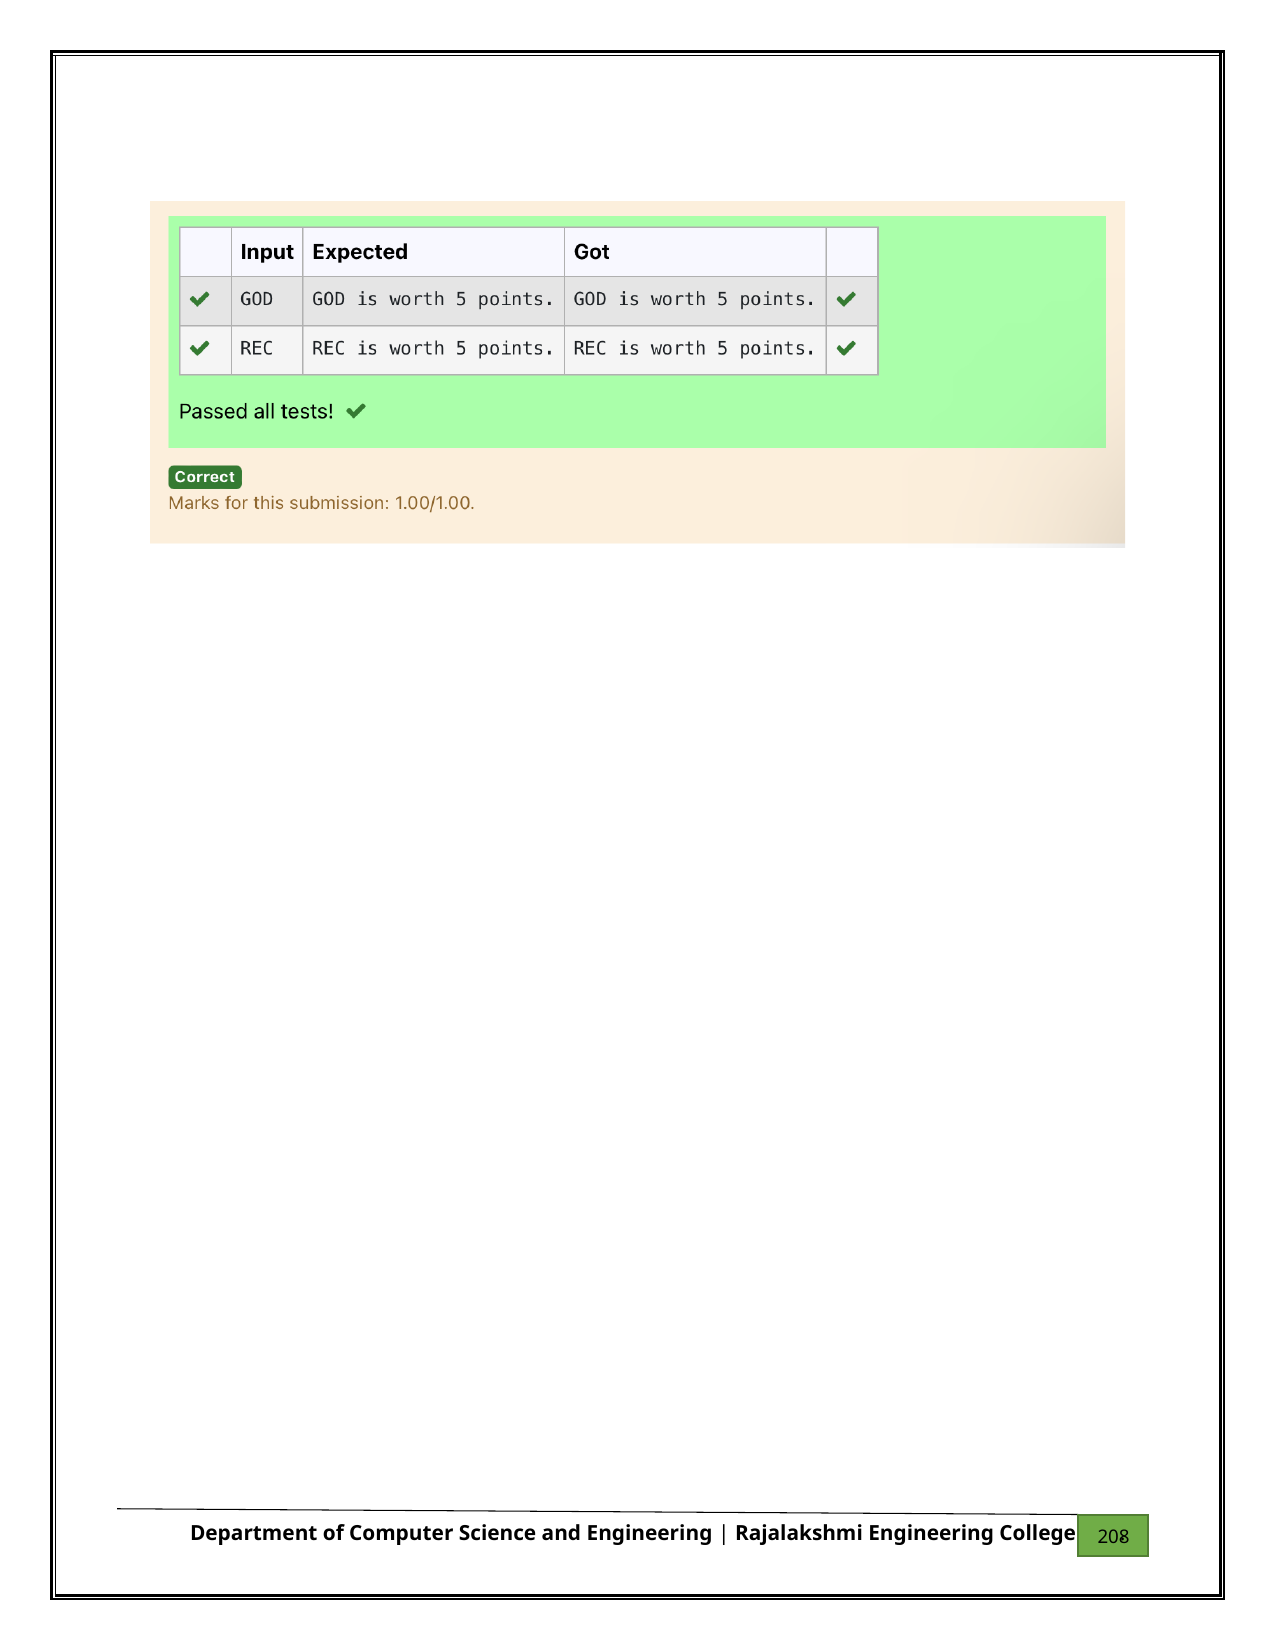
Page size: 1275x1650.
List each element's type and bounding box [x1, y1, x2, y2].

picture [150, 201, 1125, 548]
